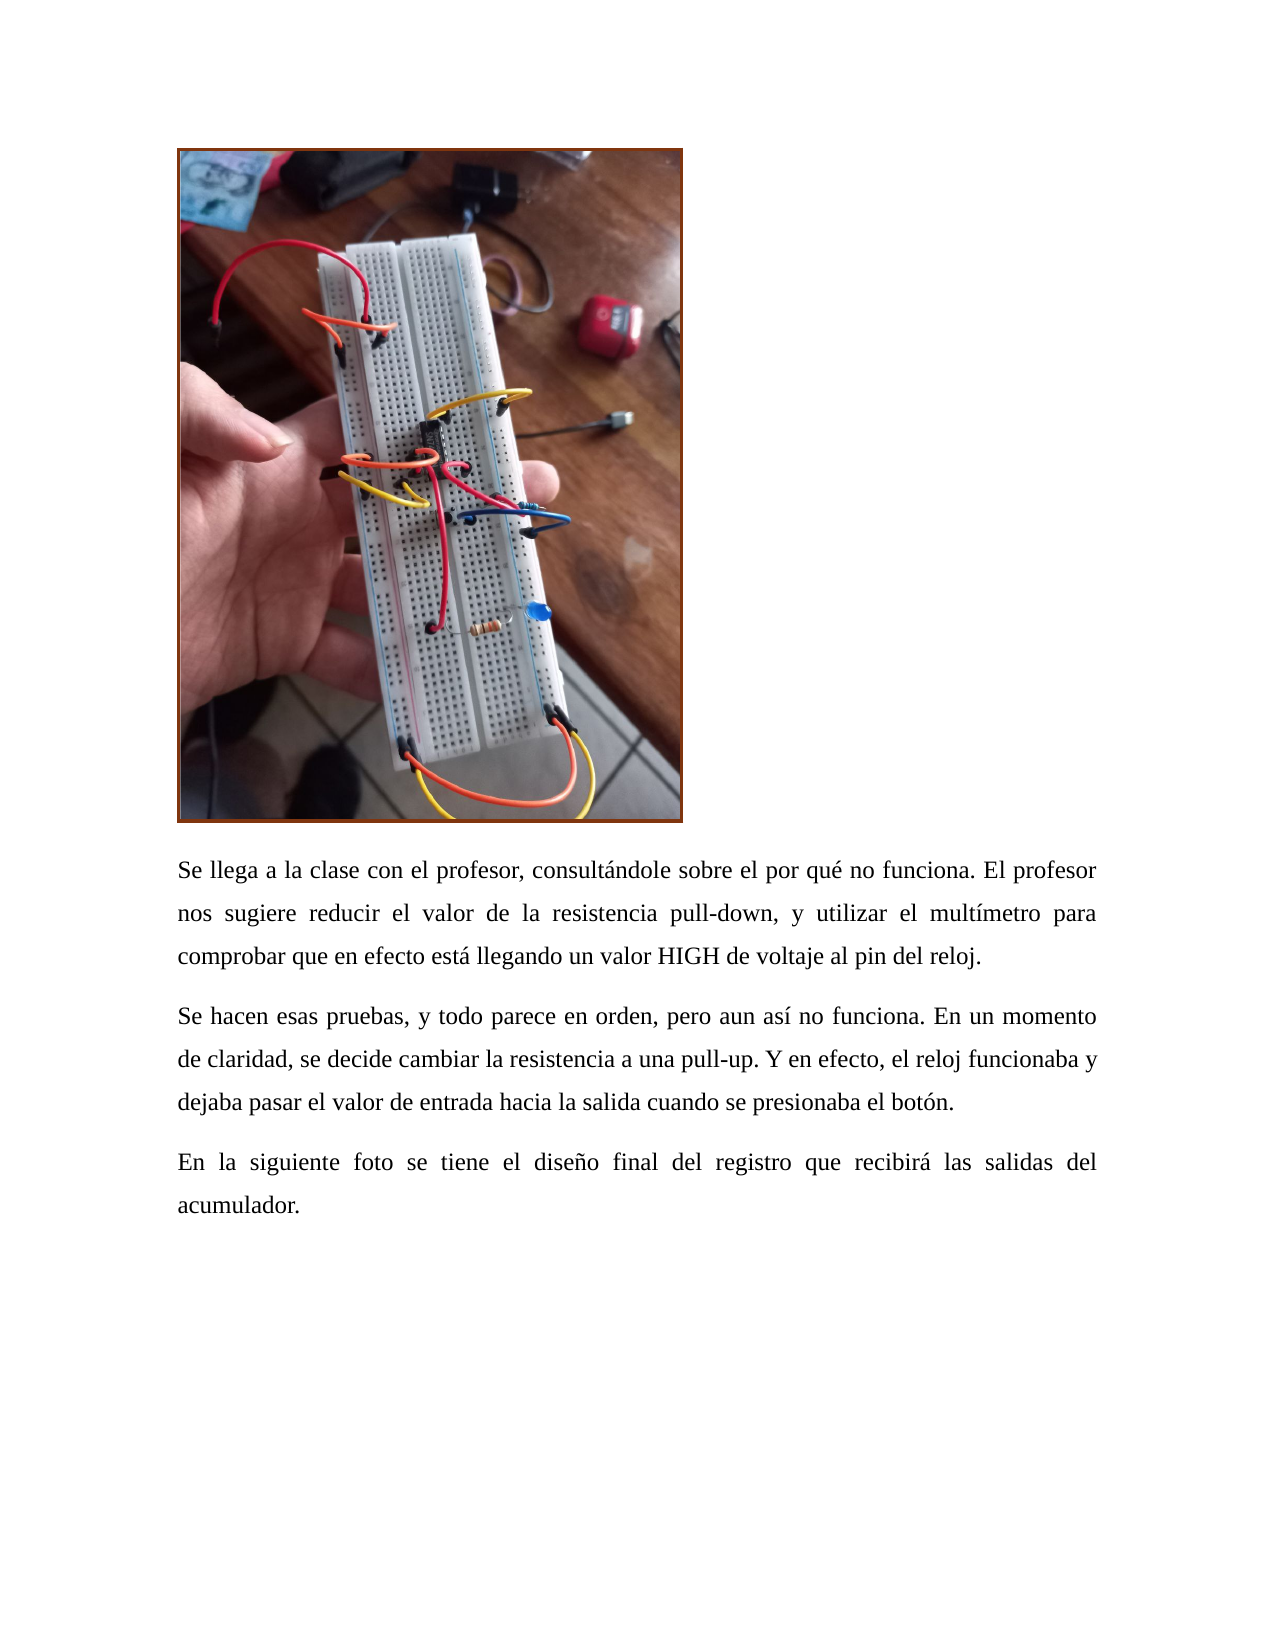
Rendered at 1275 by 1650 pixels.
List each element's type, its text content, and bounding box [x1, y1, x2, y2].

text Se hacen esas pruebas, y todo parece en orden, pero aun así no funciona. En un momento de claridad, se decide cambiar la resistencia a una pull-up. Y en efecto, el reloj funcionaba y dejaba pasar el valor de entrada hacia la salida cuando se presionaba el botón. [177, 1001, 1098, 1116]
text En la siguiente foto se tiene el diseño final del registro que recibirá las salidas del acumulador. [177, 1147, 1098, 1219]
picture [180, 151, 680, 819]
text Se llega a la clase con el profesor, consultándole sobre el por qué no funciona. El profesor nos sugiere reducir el valor de la resistencia pull-down, y utilizar el multímetro para comprobar que en efecto está llegando un valor HIGH de voltaje al pin del reloj. [177, 855, 1098, 970]
